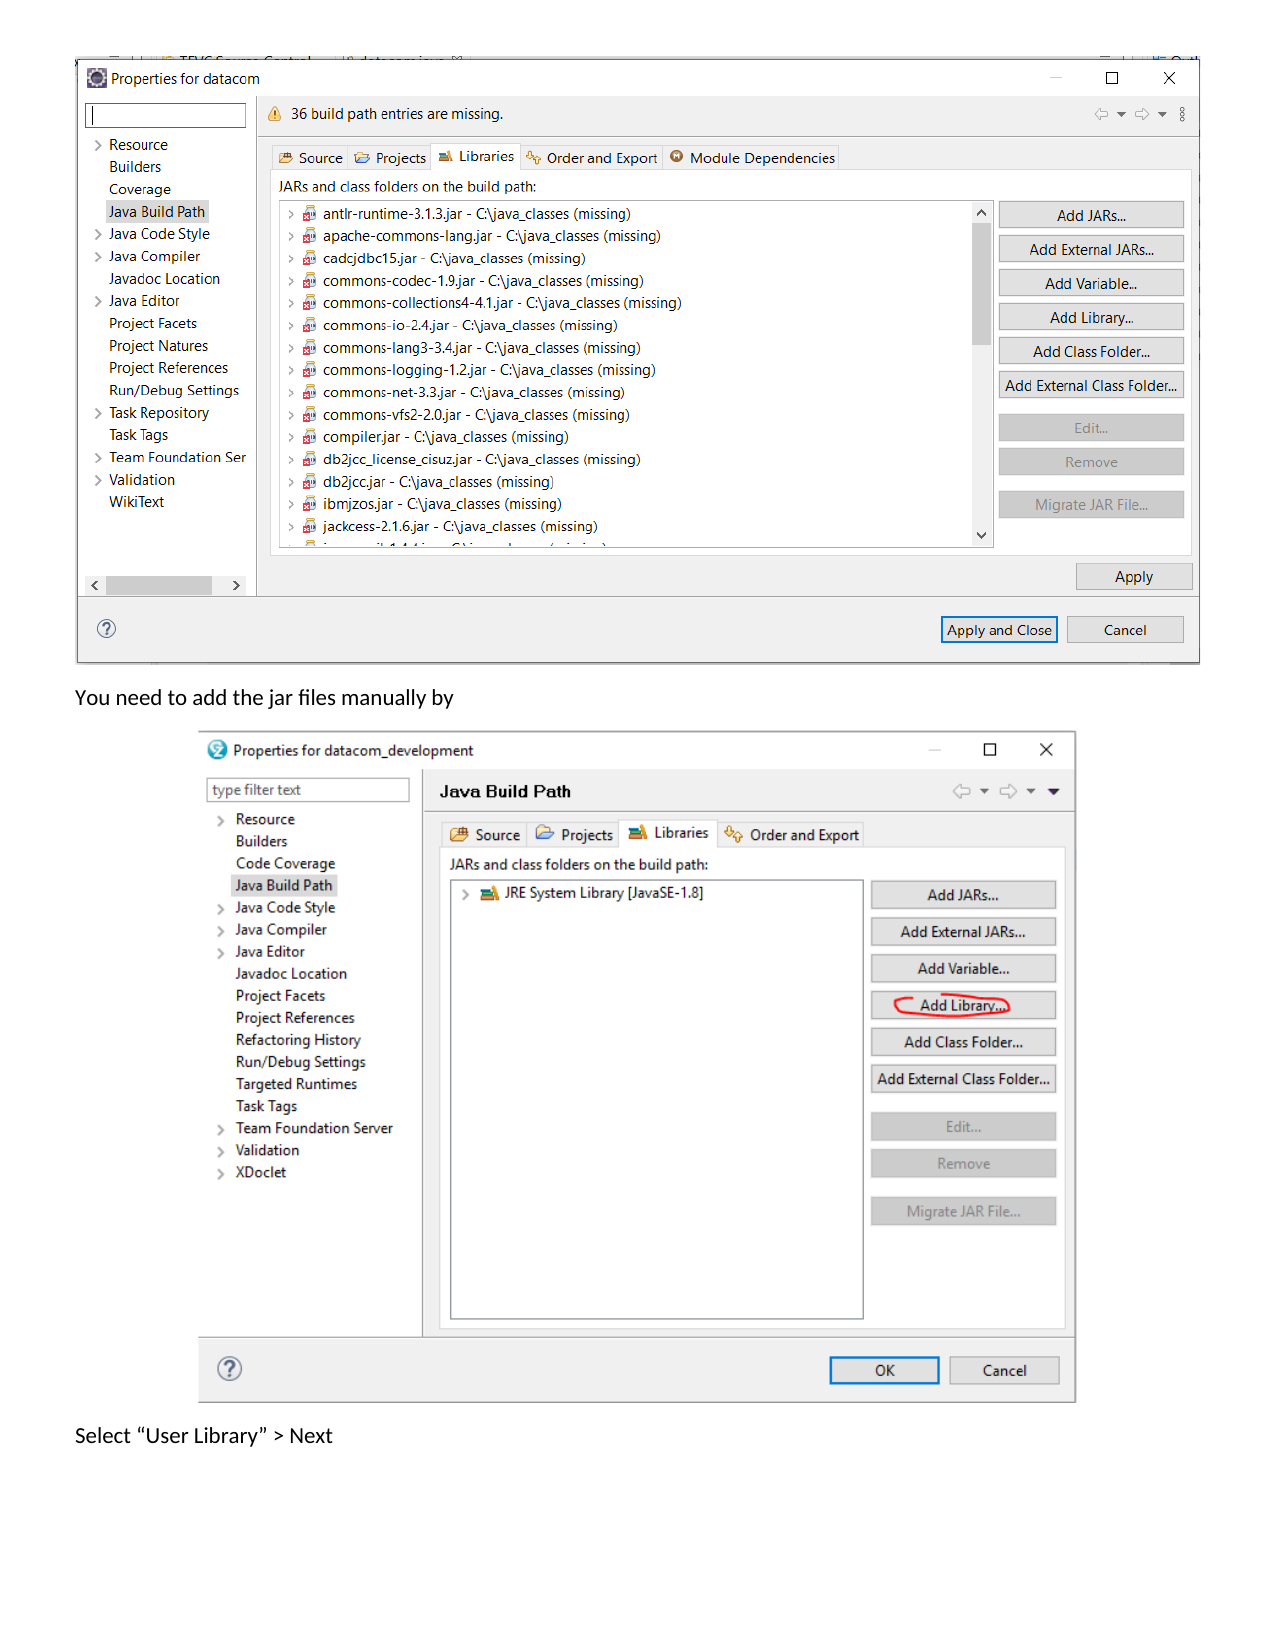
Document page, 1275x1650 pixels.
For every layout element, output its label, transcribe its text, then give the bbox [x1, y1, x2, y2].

text You need to add the jar files manually by [75, 683, 1200, 712]
picture [198, 730, 1077, 1403]
picture [75, 56, 1200, 665]
text Select “User Library” > Next [75, 1421, 1200, 1449]
